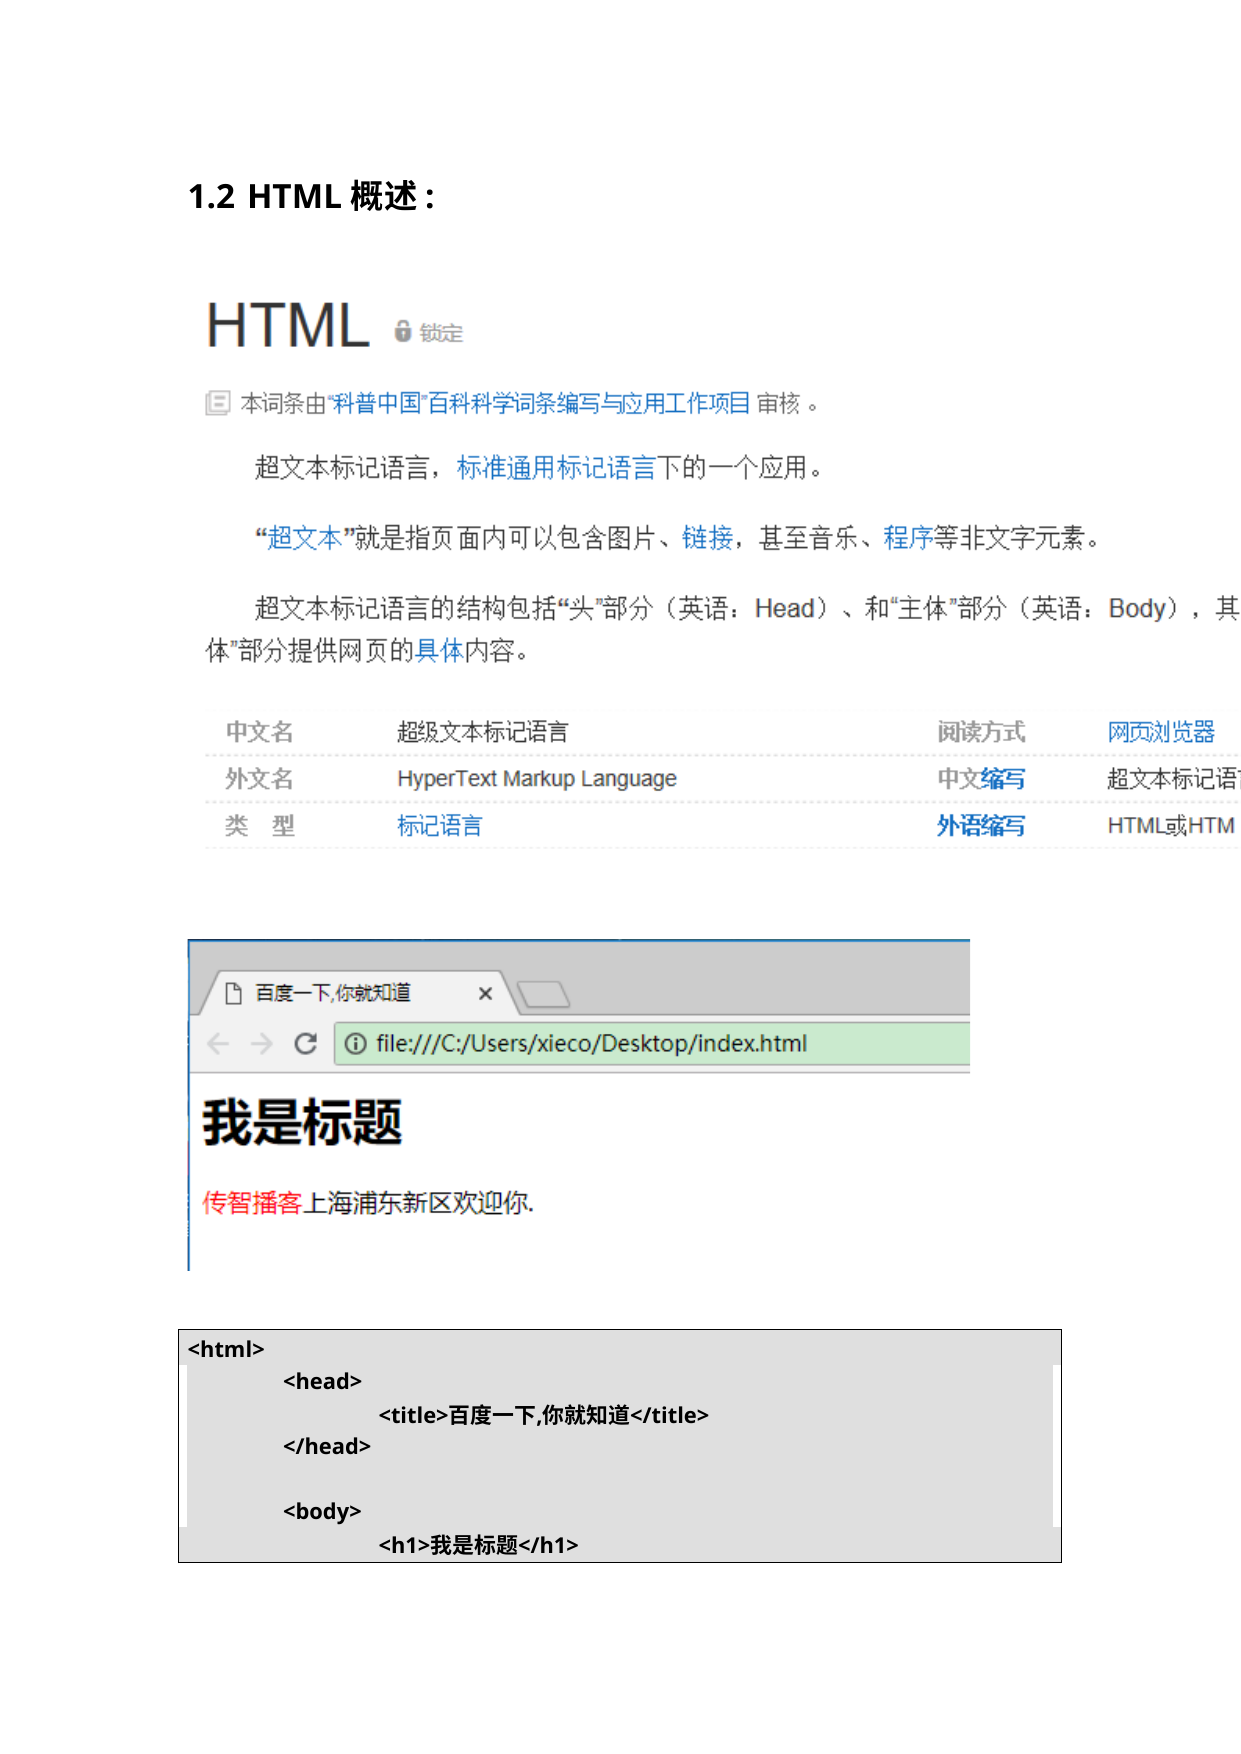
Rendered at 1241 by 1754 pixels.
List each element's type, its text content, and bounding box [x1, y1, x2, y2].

text <body> [187, 1495, 1053, 1524]
text <title>百度一下,你就知道</title> [187, 1397, 1053, 1430]
text </head> [187, 1430, 1053, 1462]
picture [187, 289, 1241, 863]
text <h1>我是标题</h1> [179, 1524, 1061, 1562]
text <head> [187, 1365, 1053, 1397]
subtitle HTML 概述 : [187, 162, 1053, 227]
text <html> [179, 1330, 1061, 1365]
picture [187, 939, 971, 1271]
